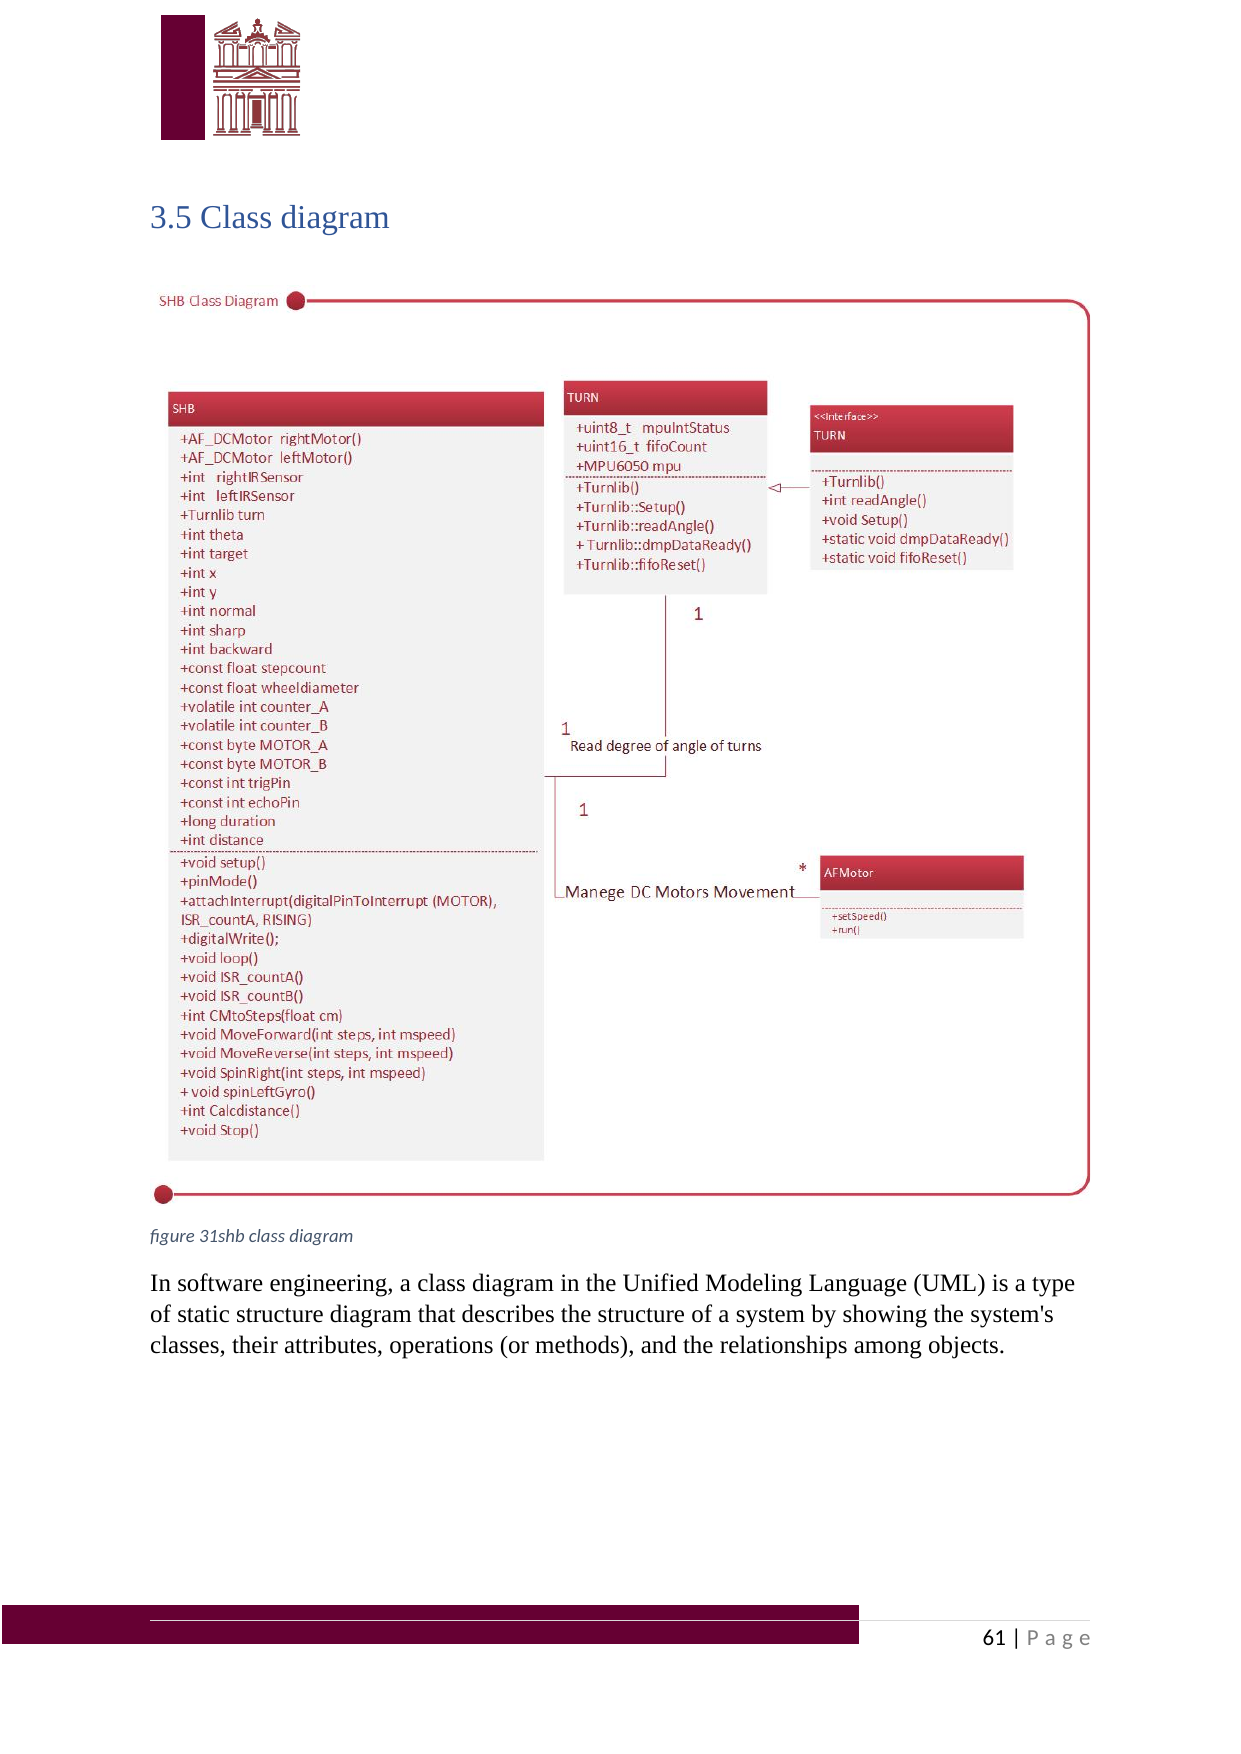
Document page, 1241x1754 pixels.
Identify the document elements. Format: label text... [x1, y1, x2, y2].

picture [150, 285, 1091, 1206]
text In software engineering, a class diagram in the Unified Modeling Language (UML) is a type of static structure diagram that describes the structure of a system by showing the system's classes, their attributes, operations (or methods), and the relationships among objects. [150, 1268, 1090, 1359]
text figure 31shb class diagram [150, 1224, 1090, 1247]
picture [213, 18, 301, 136]
subtitle 3.5 Class diagram [150, 197, 1090, 235]
